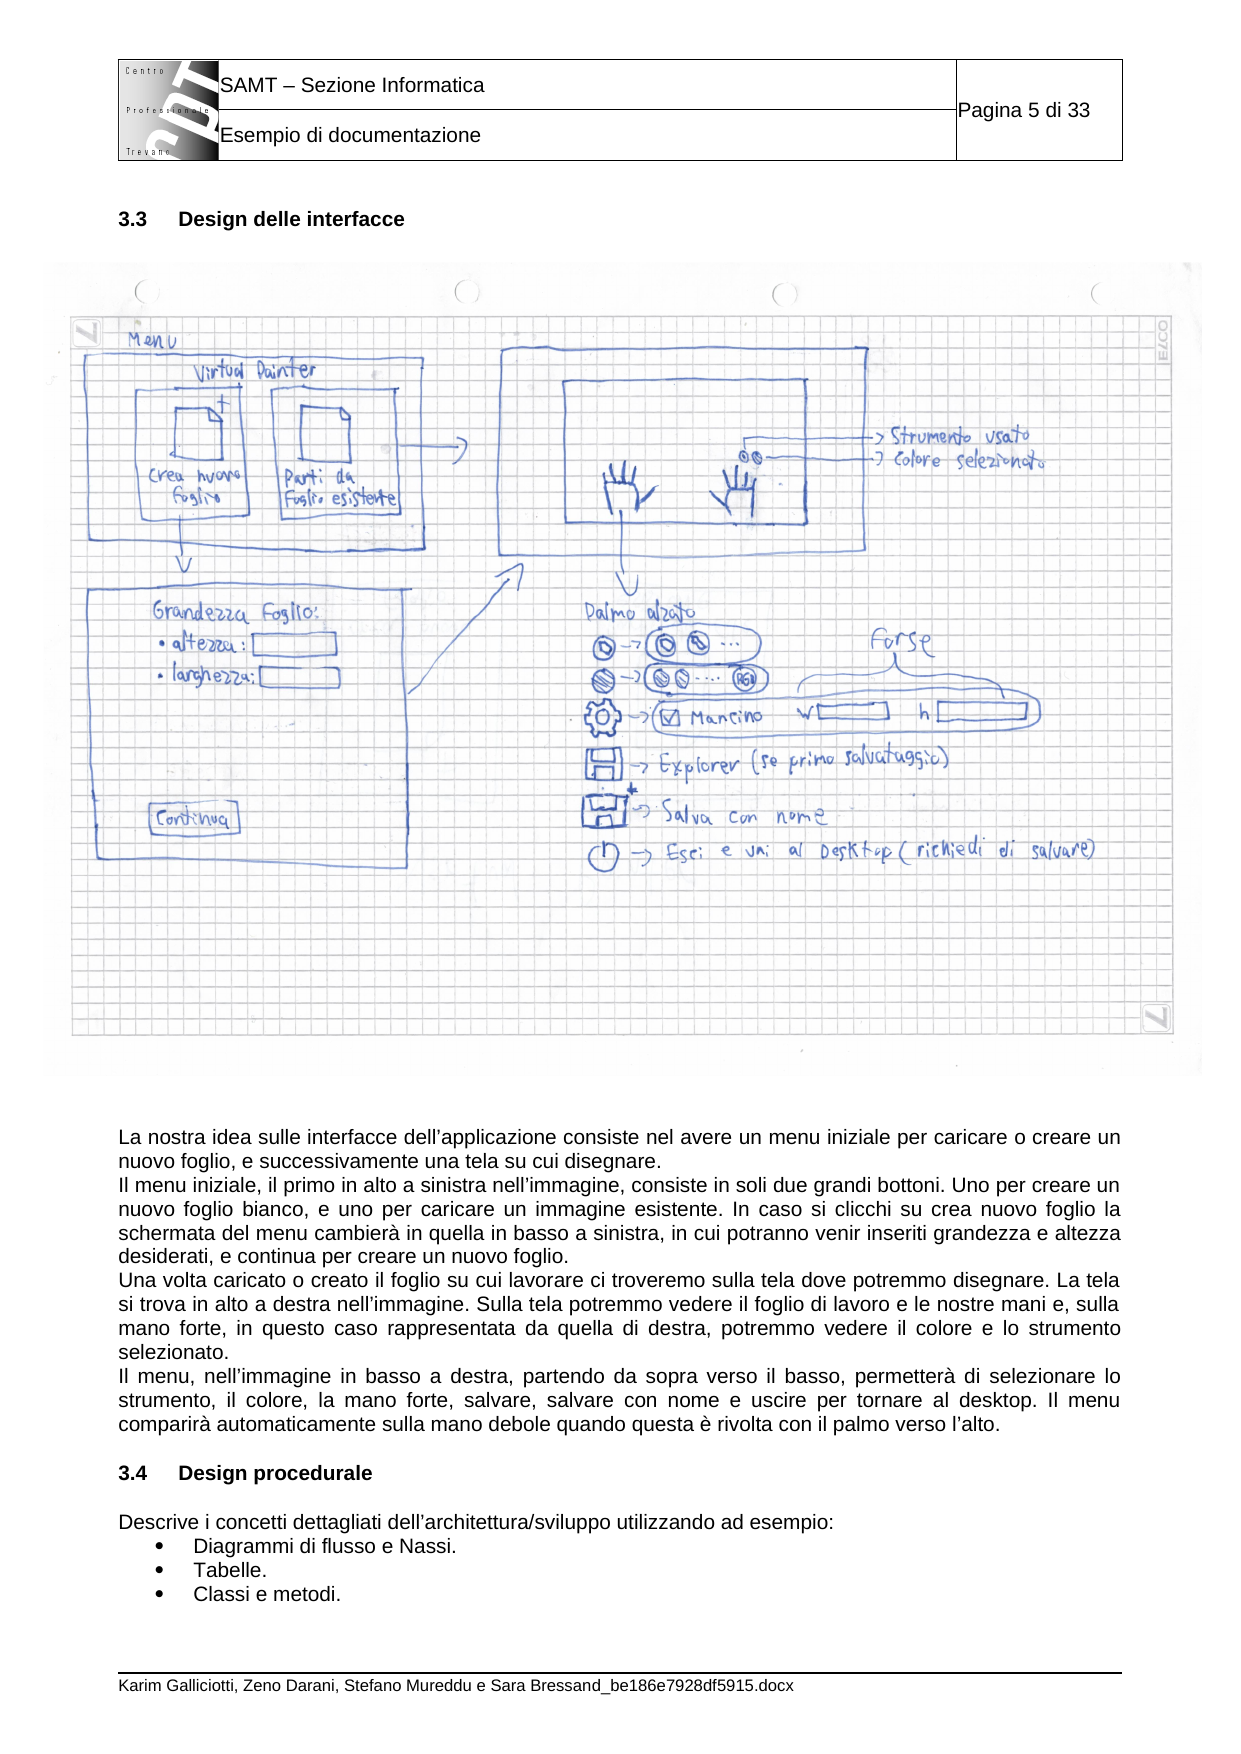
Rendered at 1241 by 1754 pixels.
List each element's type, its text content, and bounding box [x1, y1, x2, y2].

picture [45, 263, 1201, 1075]
subtitle Design procedurale [118, 1461, 1122, 1485]
text Una volta caricato o creato il foglio su cui lavorare ci troveremo sulla tela dove potremmo disegnare. La tela si trova in alto a destra nell’immagine. Sulla tela potremmo vedere il foglio di lavoro e le nostre mani e, sulla mano forte, in questo caso rappresentata da quella di destra, potremmo vedere il colore e lo strumento selezionato. [118, 1268, 1122, 1364]
text Il menu iniziale, il primo in alto a sinistra nell’immagine, consiste in soli due grandi bottoni. Uno per creare un nuovo foglio bianco, e uno per caricare un immagine esistente. In caso si clicchi su crea nuovo foglio la schermata del menu cambierà in quella in basso a sinistra, in cui potranno venir inseriti grandezza e altezza desiderati, e continua per creare un nuovo foglio. [118, 1172, 1122, 1268]
text Il menu, nell’immagine in basso a destra, partendo da sopra verso il basso, permetterà di selezionare lo strumento, il colore, la mano forte, salvare, salvare con nome e uscire per tornare al desktop. Il menu comparirà automaticamente sulla mano debole quando questa è rivolta con il palmo verso l’alto. [118, 1364, 1122, 1436]
text La nostra idea sulle interfacce dell’applicazione consiste nel avere un menu iniziale per caricare o creare un nuovo foglio, e successivamente una tela su cui disegnare. [118, 1124, 1122, 1172]
list Tabelle. [156, 1558, 1122, 1582]
list Diagrammi di flusso e Nassi. [156, 1534, 1122, 1558]
picture [118, 60, 219, 160]
text Descrive i concetti dettagliati dell’architettura/sviluppo utilizzando ad esempio: [118, 1510, 1122, 1534]
subtitle Design delle interfacce [118, 207, 1122, 231]
list Classi e metodi. [156, 1582, 1122, 1606]
